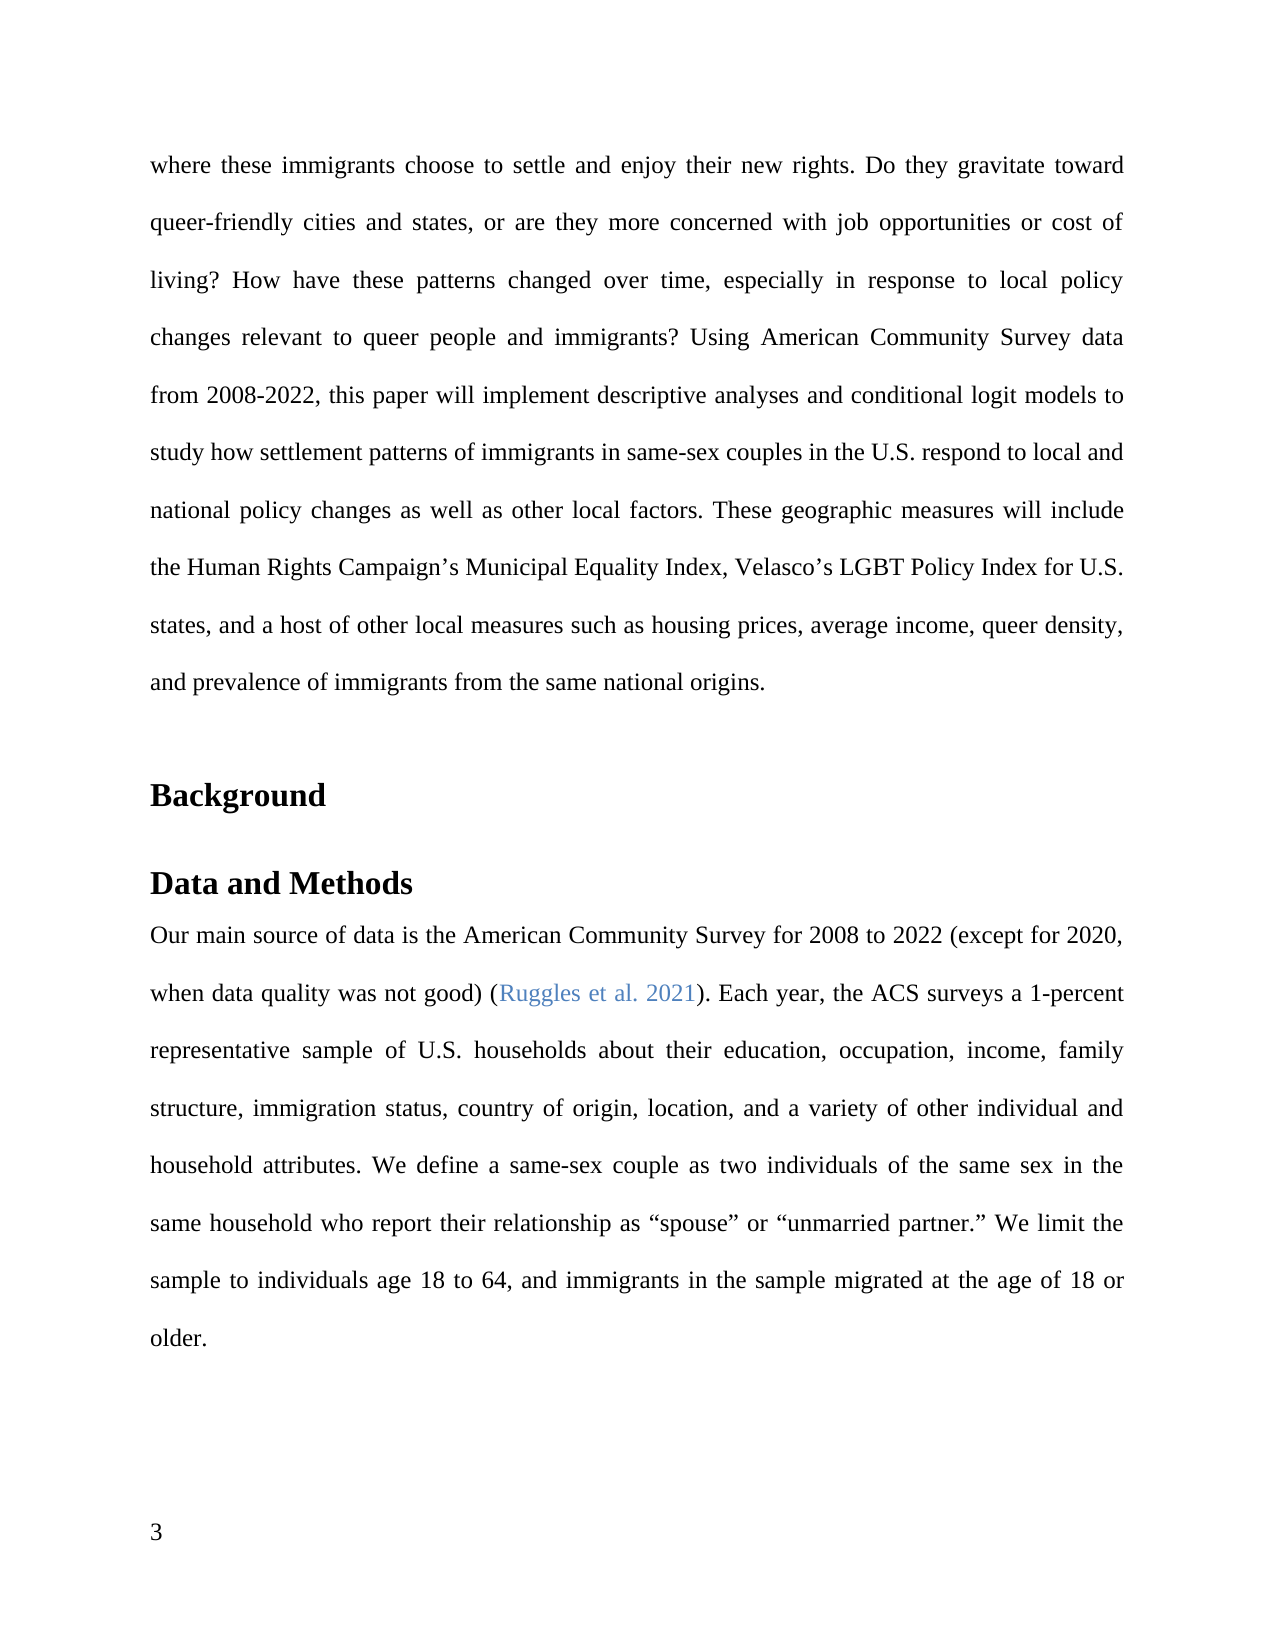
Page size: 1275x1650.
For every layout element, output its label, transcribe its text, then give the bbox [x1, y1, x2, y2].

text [150, 150, 1125, 696]
subtitle Background [150, 775, 1125, 813]
subtitle Data and Methods [150, 863, 1125, 902]
text Our main source of data is the American Community Survey for 2008 to 2022 (except for 2020, when data quality was not good) (Ruggles et al. 2021). Each year, the ACS surveys a 1-percent representative sample of U.S. households about their education, occupation, income, family structure, immigration status, country of origin, location, and a variety of other individual and household attributes. We define a same-sex couple as two individuals of the same sex in the same household who report their relationship as “spouse” or “unmarried partner.” We limit the sample to individuals age 18 to 64, and immigrants in the sample migrated at the age of 18 or older. [150, 920, 1125, 1352]
